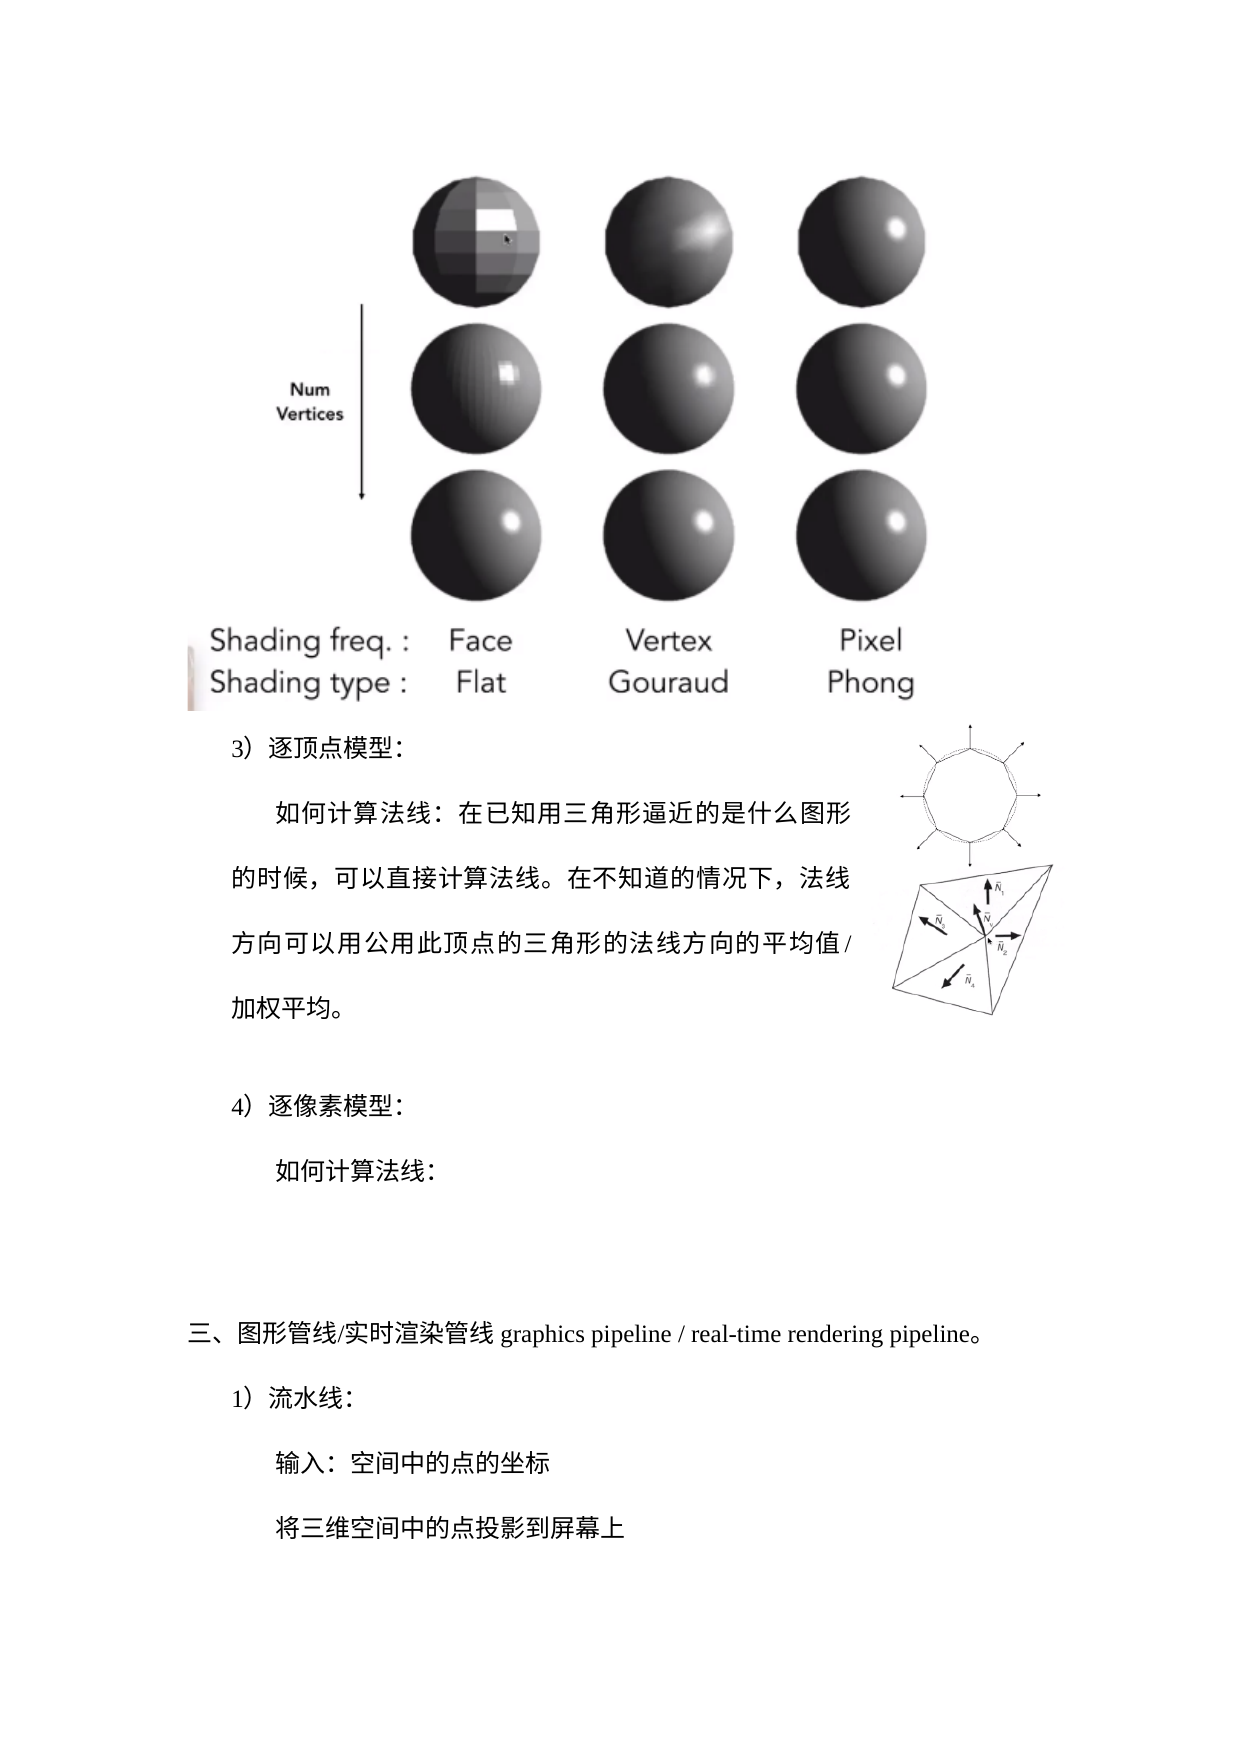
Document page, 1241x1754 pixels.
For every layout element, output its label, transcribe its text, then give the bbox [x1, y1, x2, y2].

text 4）逐像素模型： [187, 1072, 1053, 1137]
text 如何计算法线：在已知用三角形逼近的是什么图形的时候，可以直接计算法线。在不知道的情况下，法线方向可以用公用此顶点的三角形的法线方向的平均值/加权平均。 [231, 779, 1053, 1039]
text 将三维空间中的点投影到屏幕上 [231, 1494, 1053, 1559]
text 输入：空间中的点的坐标 [231, 1429, 1053, 1494]
text 1）流水线： [187, 1364, 1053, 1429]
text 三、图形管线/实时渲染管线 graphics pipeline / real-time rendering pipeline。 [187, 1299, 1053, 1364]
text 3）逐顶点模型： [187, 714, 1053, 779]
text 如何计算法线： [231, 1137, 1053, 1202]
picture [187, 162, 953, 711]
picture [870, 715, 1074, 1030]
